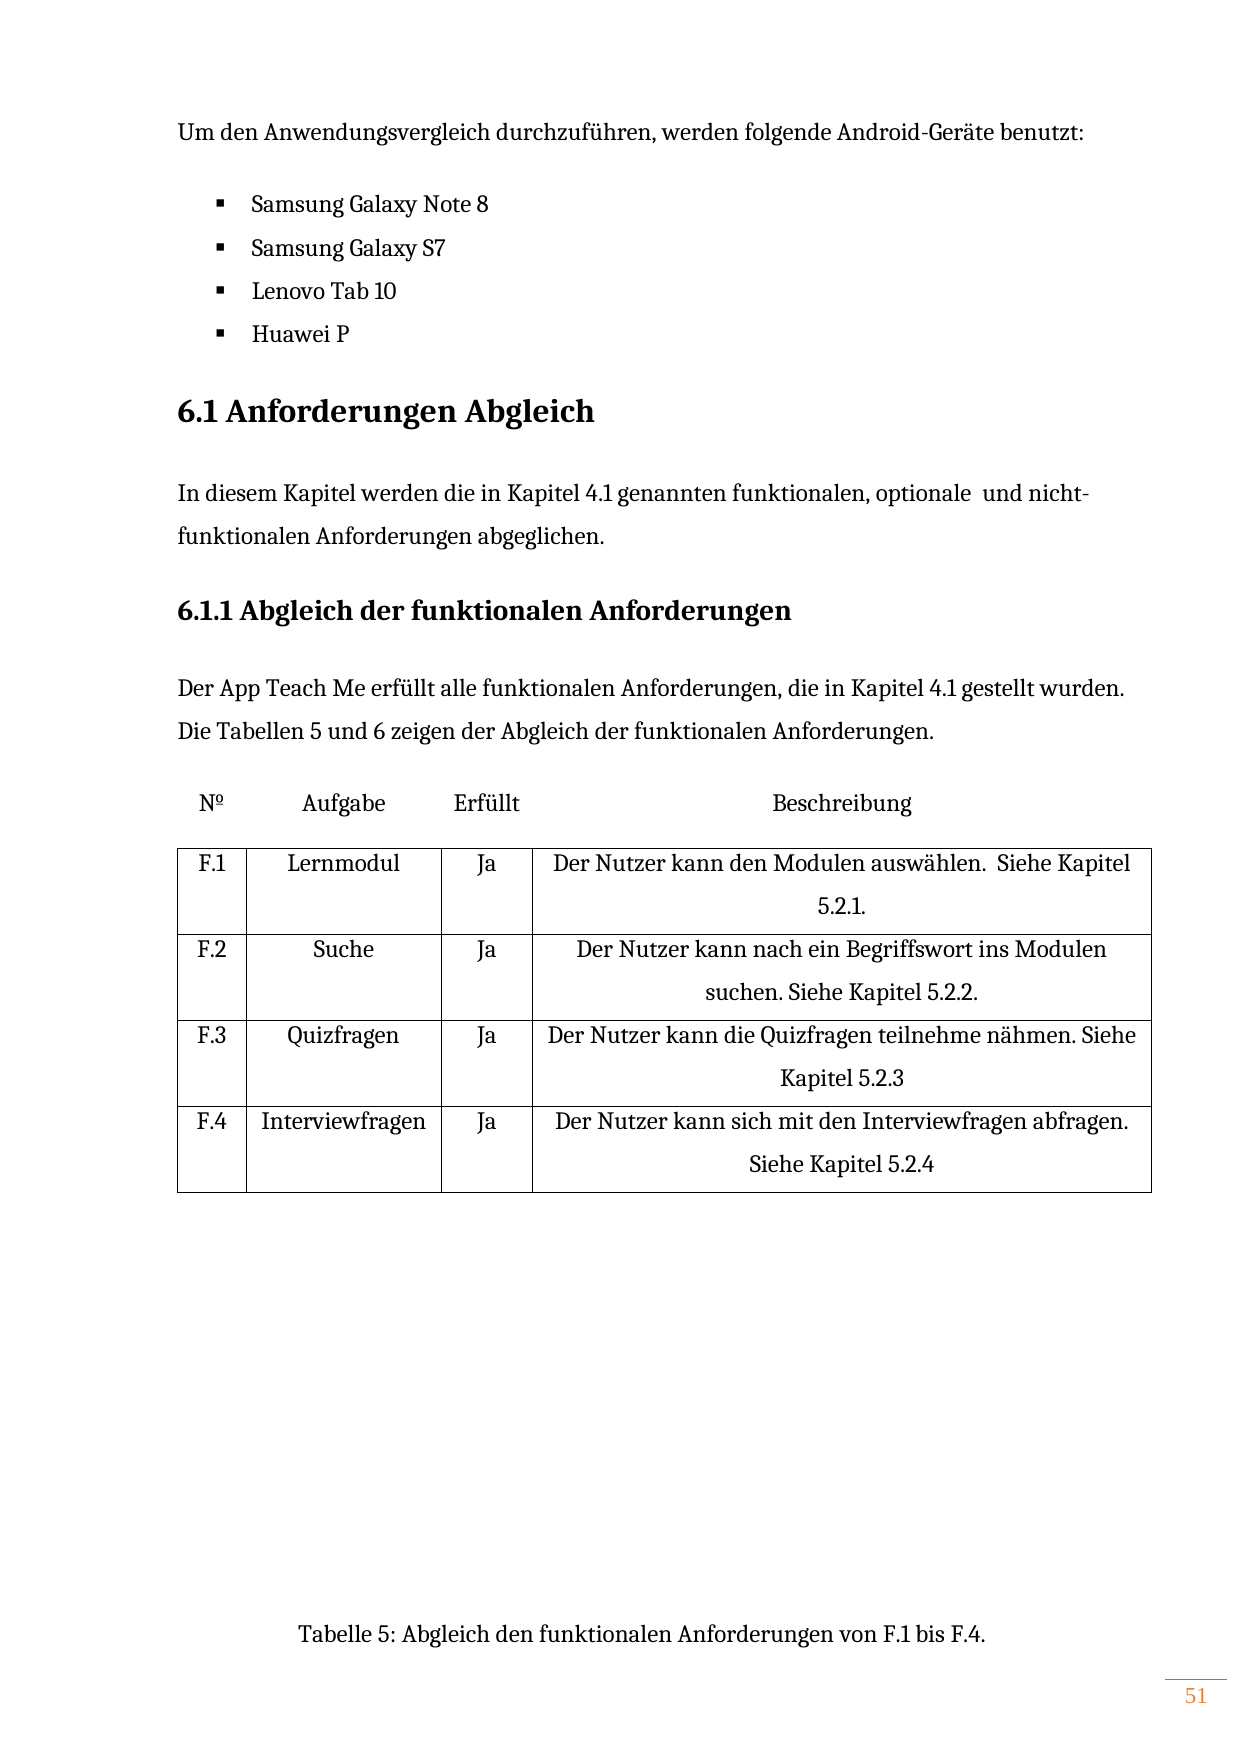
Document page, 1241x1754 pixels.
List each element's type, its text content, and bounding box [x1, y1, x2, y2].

text Um den Anwendungsvergleich durchzuführen, werden folgende Android-Geräte benutzt: [177, 118, 1149, 147]
list Huawei P [214, 320, 1149, 348]
text In diesem Kapitel werden die in Kapitel 4.1 genannten funktionalen, optionale und nicht-funktionalen Anforderungen abgeglichen. [177, 479, 1152, 551]
table_cell Quizfragen [247, 1021, 441, 1106]
table_cell F.2 [178, 935, 246, 1020]
table_cell Suche [247, 935, 441, 1020]
table_cell Der Nutzer kann die Quizfragen teilnehme nähmen. Siehe Kapitel 5.2.3 [533, 1021, 1151, 1106]
subtitle 6.1.1 Abgleich der funktionalen Anforderungen [177, 594, 1152, 628]
table_cell Ja [442, 935, 532, 1020]
text Tabelle 5: Abgleich den funktionalen Anforderungen von F.1 bis F.4. [298, 1620, 986, 1649]
list Samsung Galaxy Note 8 [214, 190, 1149, 219]
table_cell Ja [442, 849, 532, 934]
table_cell Lernmodul [247, 849, 441, 934]
table_cell Der Nutzer kann den Modulen auswählen. Siehe Kapitel 5.2.1. [533, 849, 1151, 934]
table_cell F.1 [178, 849, 246, 934]
table_cell F.3 [178, 1021, 246, 1106]
table_cell Der Nutzer kann sich mit den Interviewfragen abfragen. Siehe Kapitel 5.2.4 [533, 1107, 1151, 1192]
subtitle 6.1 Anforderungen Abgleich [177, 392, 1152, 430]
list Samsung Galaxy S7 [214, 233, 1149, 262]
table_cell Ja [442, 1021, 532, 1106]
table_header Beschreibung [532, 789, 1152, 848]
table_cell Der Nutzer kann nach ein Begriffswort ins Modulen suchen. Siehe Kapitel 5.2.2. [533, 935, 1151, 1020]
table_header № [177, 789, 246, 848]
table_cell Interviewfragen [247, 1107, 441, 1192]
table_header Aufgabe [246, 789, 441, 848]
list Lenovo Tab 10 [214, 277, 1149, 305]
table_cell F.4 [178, 1107, 246, 1192]
table_cell Ja [442, 1107, 532, 1192]
text Der App Teach Me erfüllt alle funktionalen Anforderungen, die in Kapitel 4.1 gestellt wurden. Die Tabellen 5 und 6 zeigen der Abgleich der funktionalen Anforderungen. [177, 674, 1152, 746]
table_header Erfüllt [441, 789, 532, 848]
